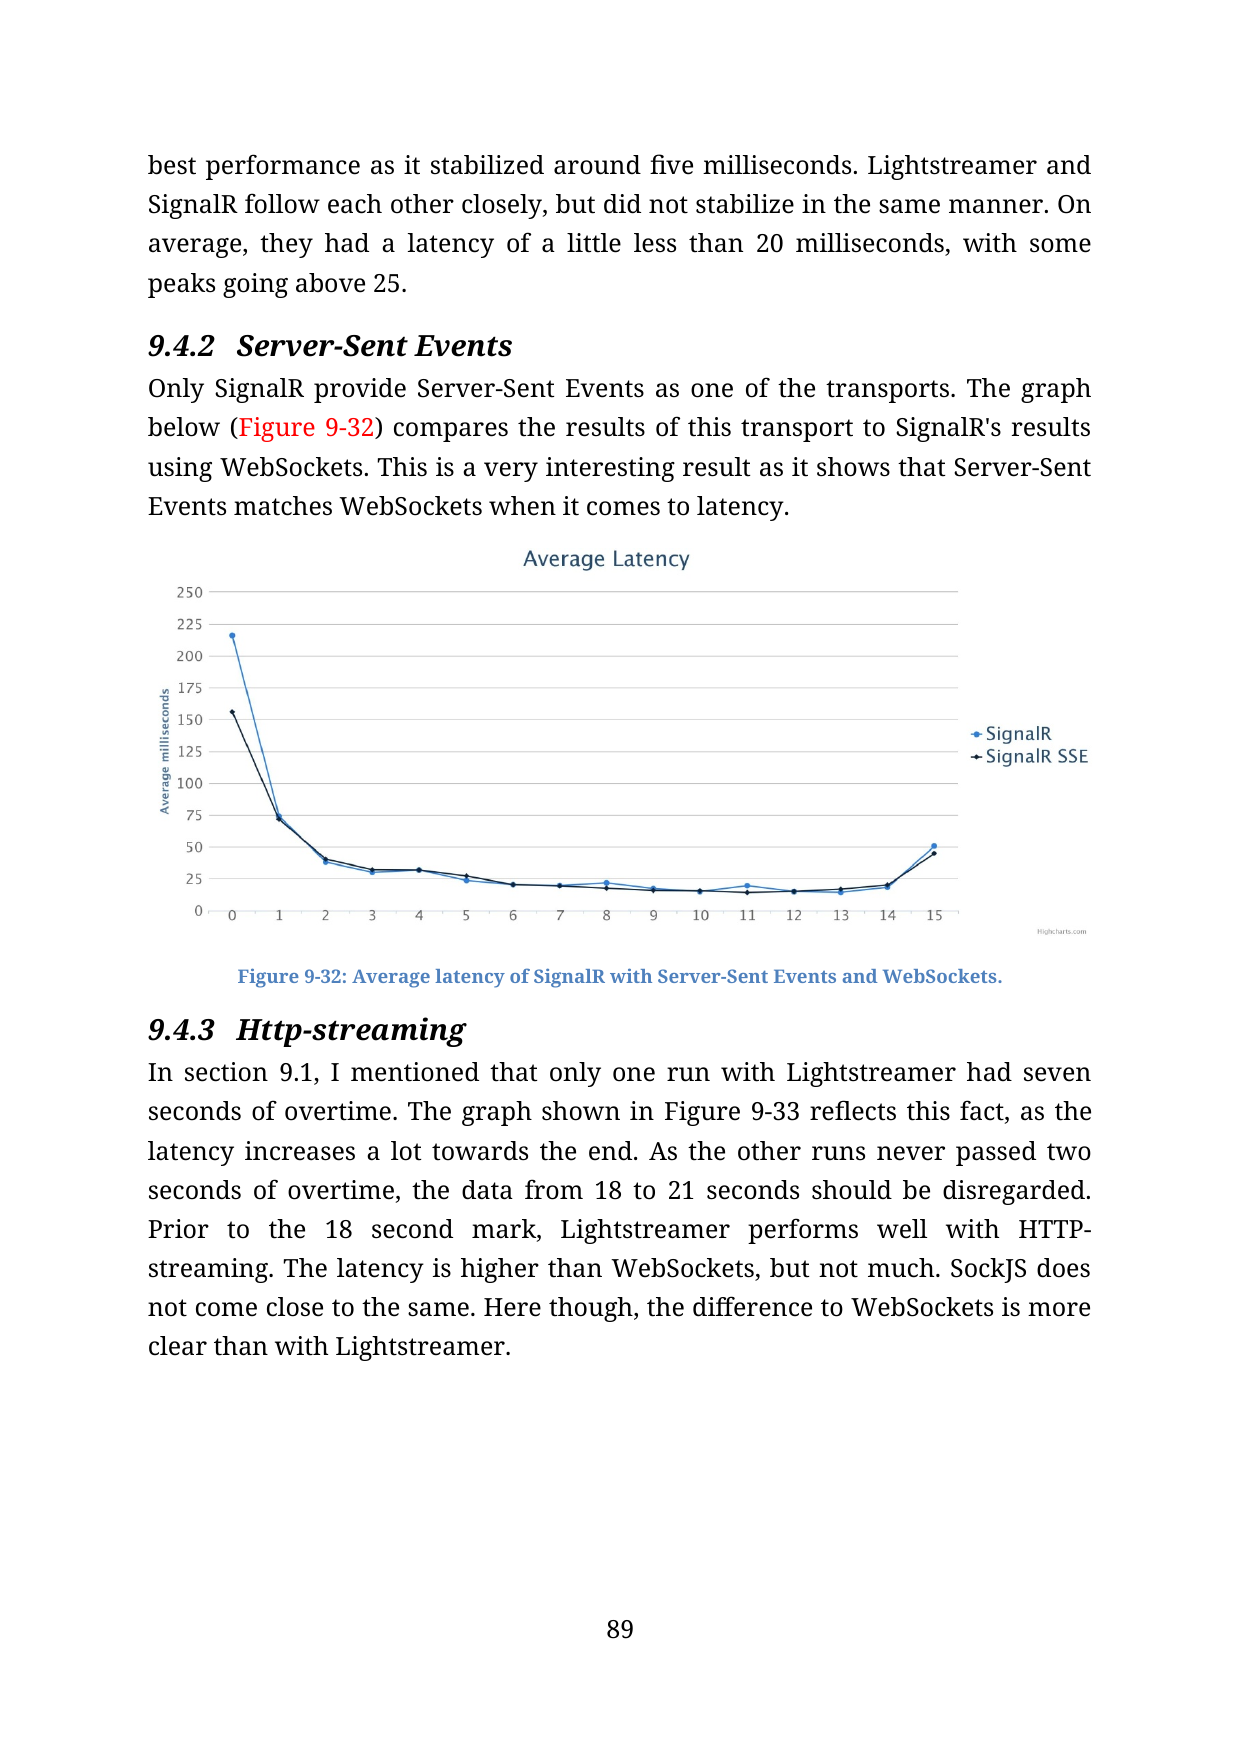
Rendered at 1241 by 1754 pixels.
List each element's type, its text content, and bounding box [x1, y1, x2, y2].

picture [147, 548, 1093, 937]
subtitle Server-Sent Events [148, 325, 1092, 365]
subtitle Http-streaming [148, 1009, 1092, 1049]
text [148, 148, 1092, 299]
